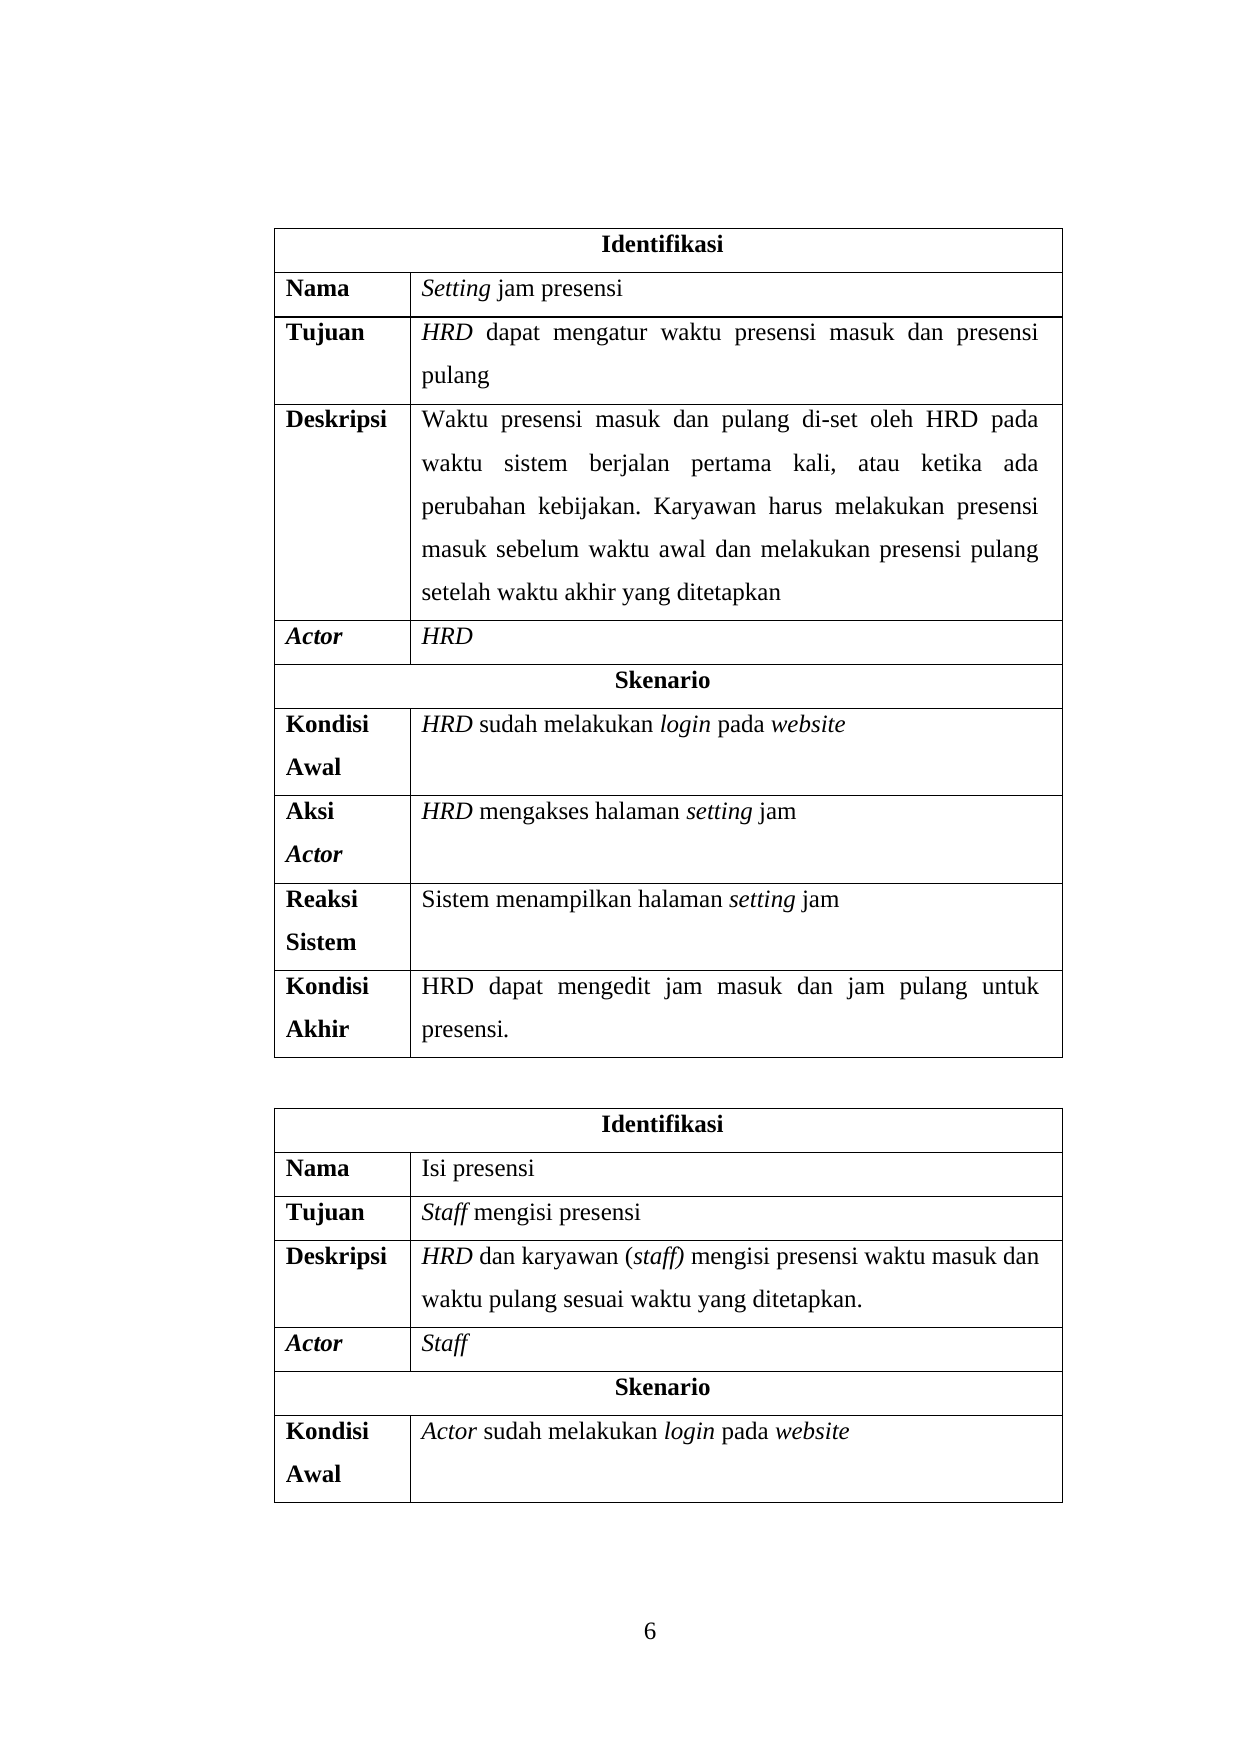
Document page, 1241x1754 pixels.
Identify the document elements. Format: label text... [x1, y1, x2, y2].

table_cell Actor [275, 621, 410, 664]
table_cell Kondisi Awal [275, 709, 410, 795]
table_cell Skenario [275, 1372, 1062, 1415]
table_cell HRD sudah melakukan login pada website [411, 709, 1062, 795]
table_header Identifikasi [275, 229, 1062, 272]
table_cell HRD dan karyawan (staff) mengisi presensi waktu masuk dan waktu pulang sesuai waktu yang ditetapkan. [411, 1241, 1062, 1327]
table_cell Staff [411, 1328, 1062, 1371]
table_cell Kondisi Awal [275, 1416, 410, 1502]
table_cell Actor [275, 1328, 410, 1371]
table_cell HRD dapat mengatur waktu presensi masuk dan presensi pulang [411, 318, 1062, 403]
table_cell Setting jam presensi [411, 273, 1062, 316]
table_cell Skenario [275, 665, 1062, 708]
table_cell Deskripsi [275, 405, 410, 620]
table_cell HRD [411, 621, 1062, 664]
table_cell Tujuan [275, 1197, 410, 1240]
table_cell Aksi Actor [275, 796, 410, 883]
table_cell Reaksi Sistem [275, 884, 410, 970]
table_cell Waktu presensi masuk dan pulang di-set oleh HRD pada waktu sistem berjalan pertama kali, atau ketika ada perubahan kebijakan. Karyawan harus melakukan presensi masuk sebelum waktu awal dan melakukan presensi pulang setelah waktu akhir yang ditetapkan [411, 405, 1062, 620]
table_cell Staff mengisi presensi [411, 1197, 1062, 1240]
table_cell Nama [275, 273, 410, 316]
table_cell HRD dapat mengedit jam masuk dan jam pulang untuk presensi. [411, 971, 1062, 1057]
table_cell Isi presensi [411, 1153, 1062, 1196]
table_cell Deskripsi [275, 1241, 410, 1327]
table_cell Sistem menampilkan halaman setting jam [411, 884, 1062, 970]
table_header Identifikasi [275, 1109, 1062, 1152]
table_cell Nama [275, 1153, 410, 1196]
table_cell Kondisi Akhir [275, 971, 410, 1057]
table_cell HRD mengakses halaman setting jam [411, 796, 1062, 883]
table_cell Actor sudah melakukan login pada website [411, 1416, 1062, 1502]
table_cell Tujuan [275, 318, 410, 403]
